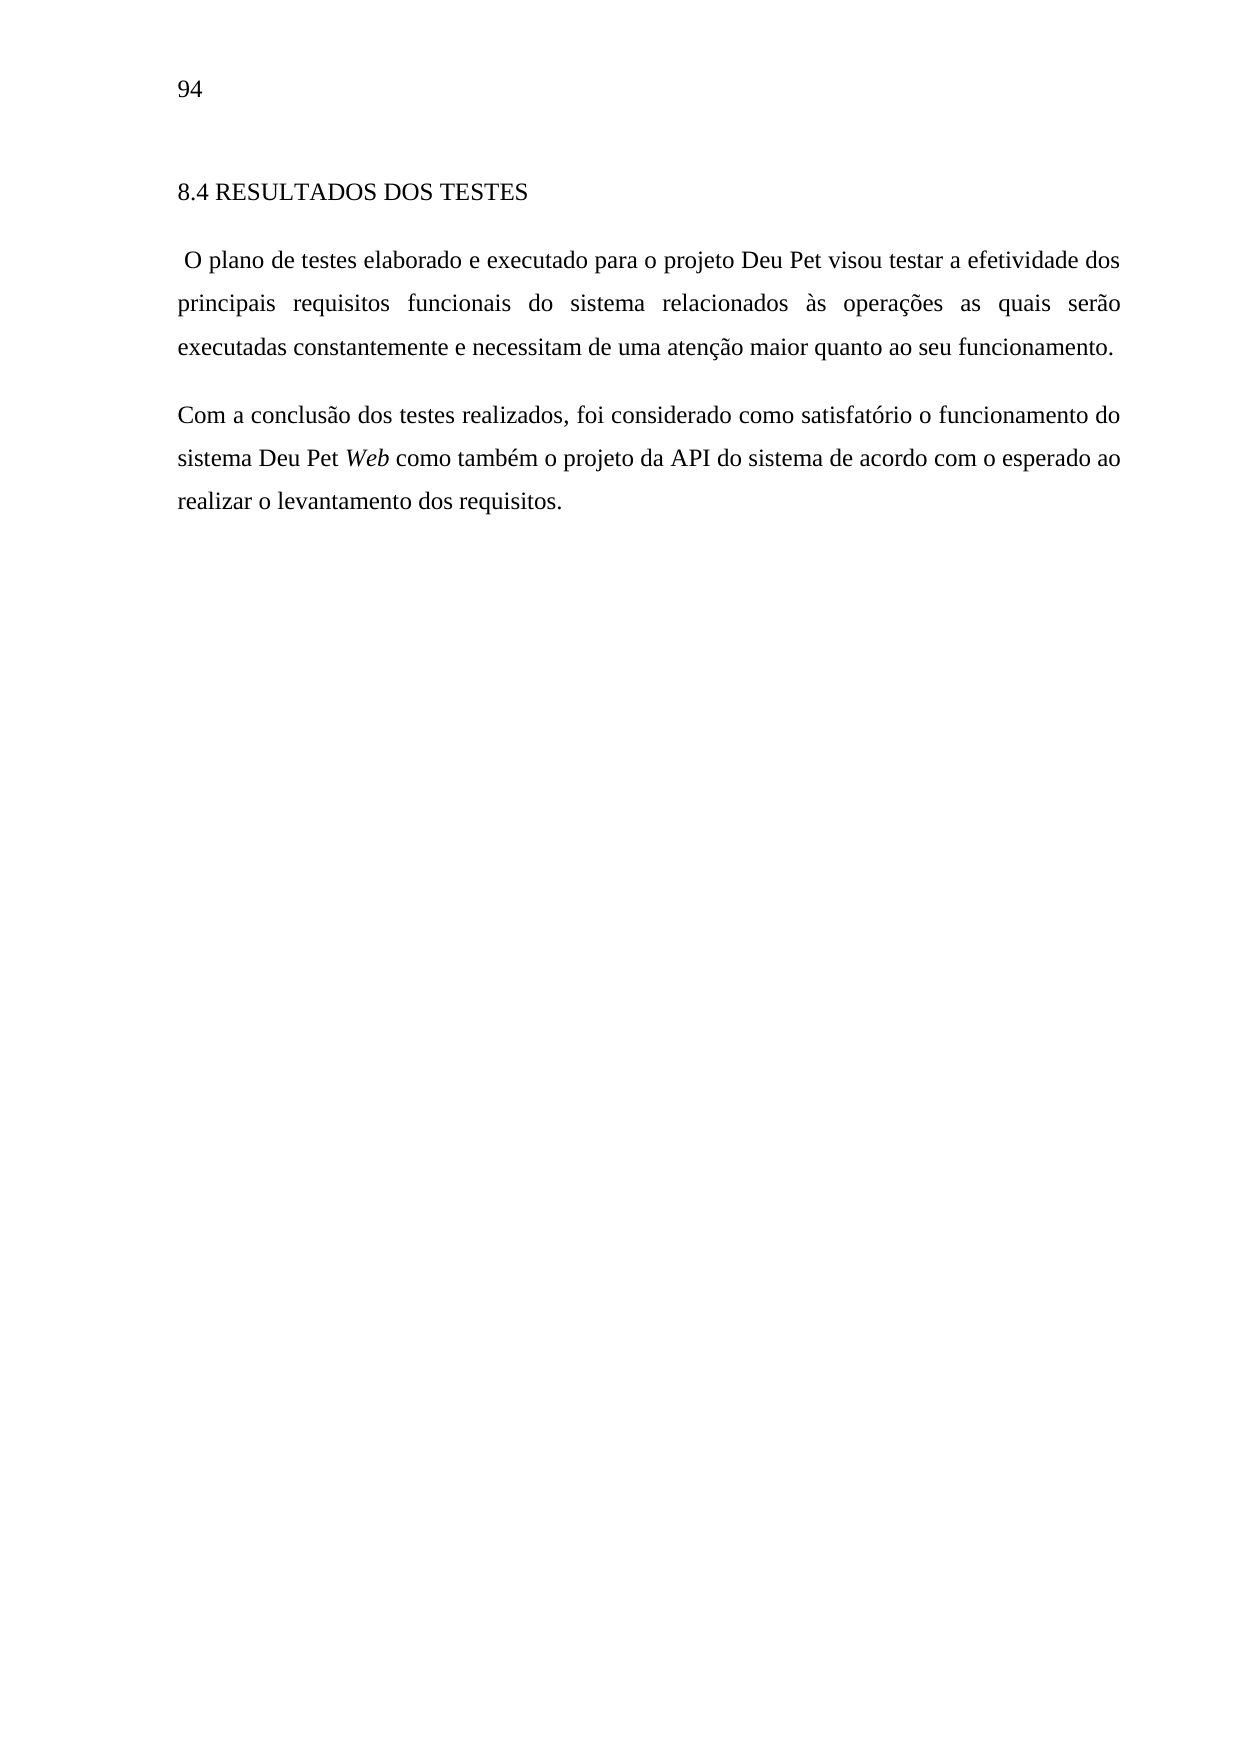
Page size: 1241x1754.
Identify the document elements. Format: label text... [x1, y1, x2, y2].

text O plano de testes elaborado e executado para o projeto Deu Pet visou testar a efetividade dos principais requisitos funcionais do sistema relacionados às operações as quais serão executadas constantemente e necessitam de uma atenção maior quanto ao seu funcionamento. [177, 245, 1122, 360]
text Com a conclusão dos testes realizados, foi considerado como satisfatório o funcionamento do sistema Deu Pet Web como também o projeto da API do sistema de acordo com o esperado ao realizar o levantamento dos requisitos. [177, 400, 1122, 515]
subtitle 8.4 RESULTADOS DOS TESTES [177, 177, 1122, 206]
